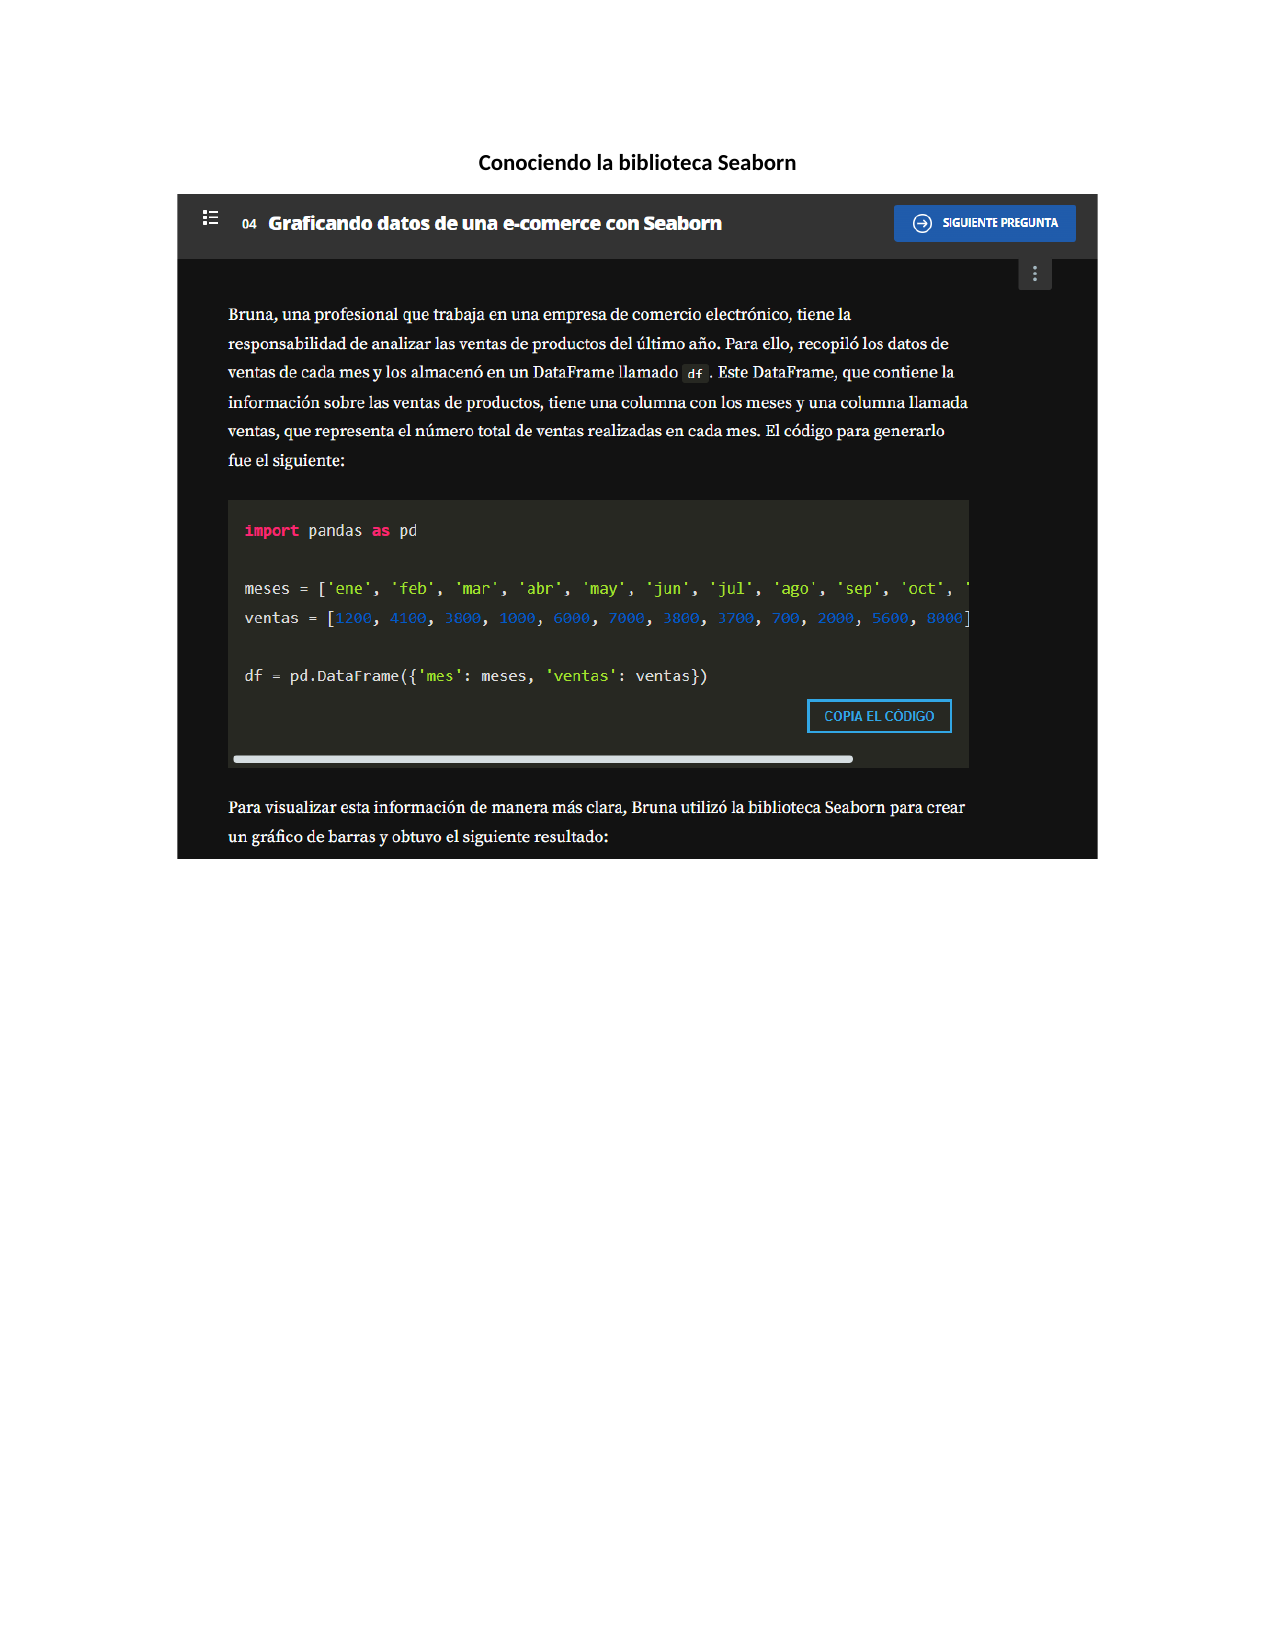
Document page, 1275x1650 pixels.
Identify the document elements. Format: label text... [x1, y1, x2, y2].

text Conociendo la biblioteca Seaborn [177, 148, 1098, 176]
picture [177, 194, 1098, 859]
